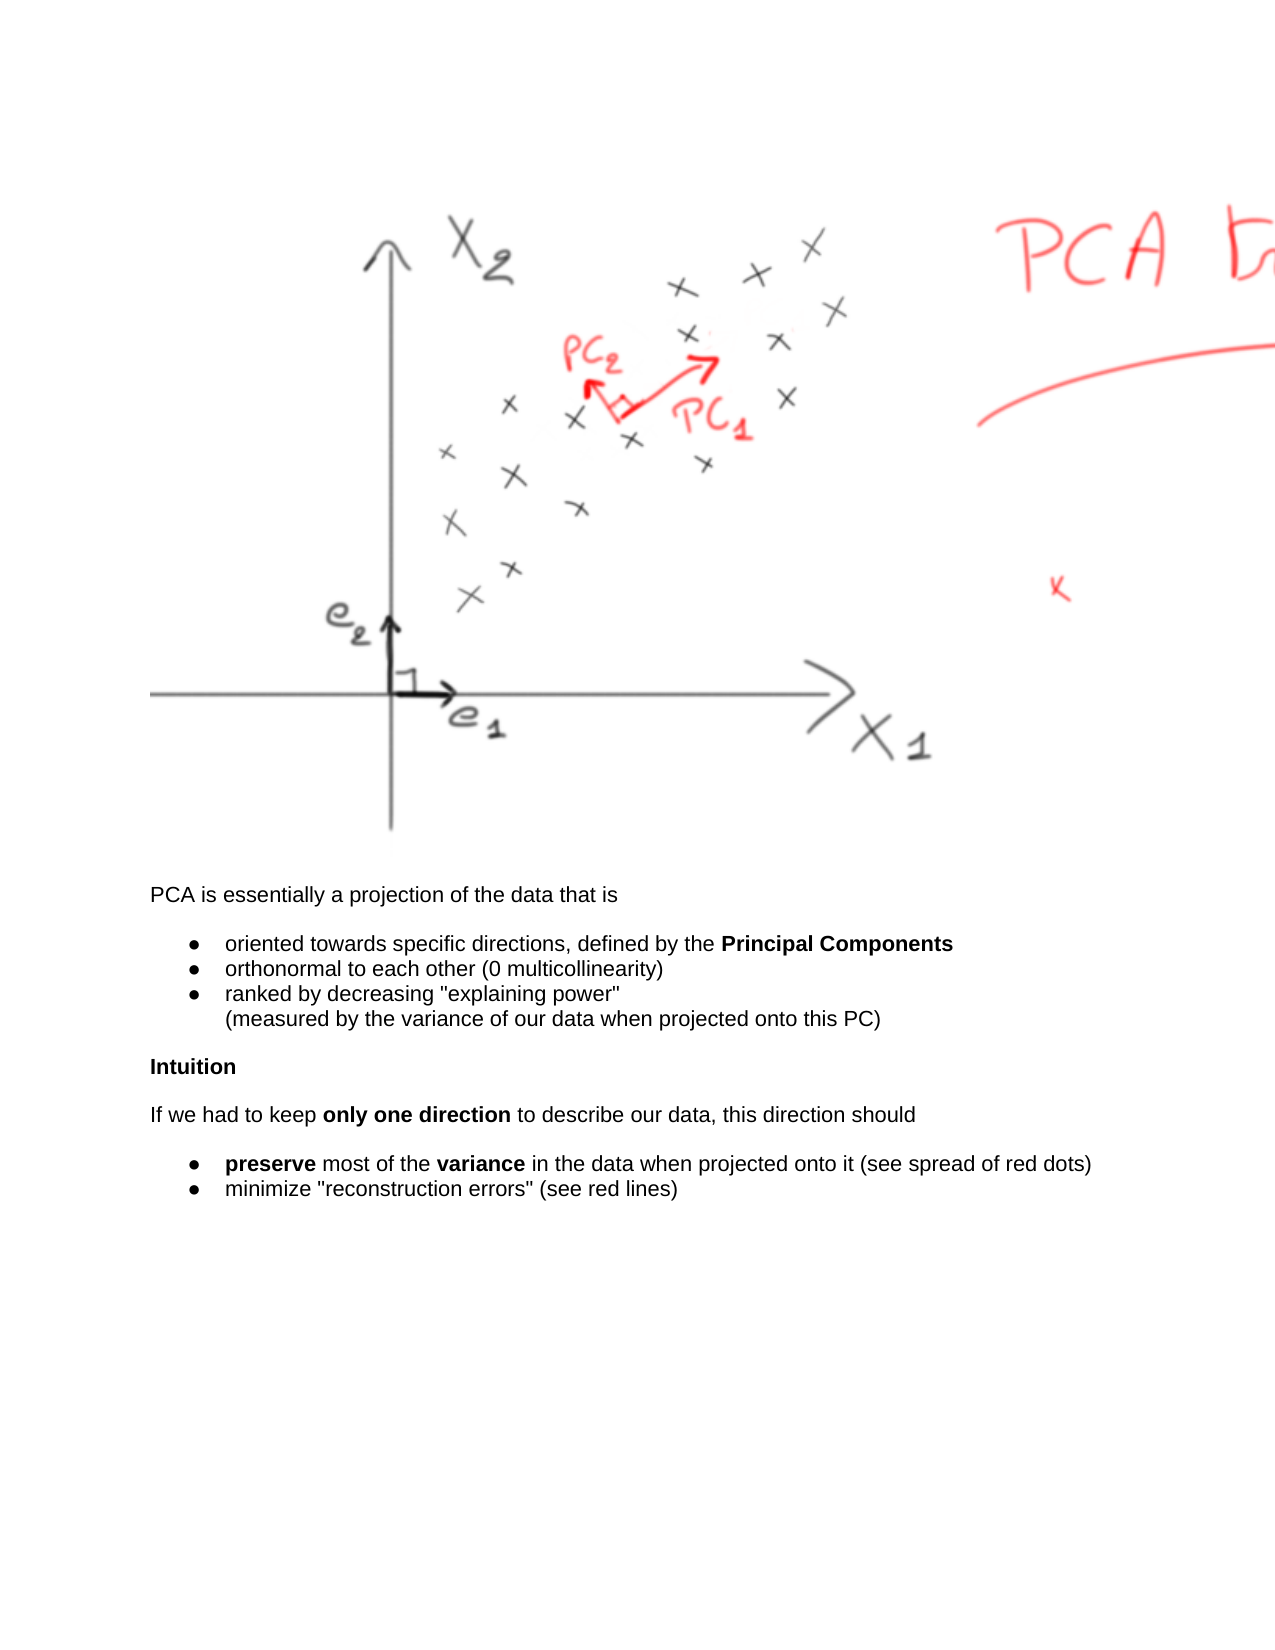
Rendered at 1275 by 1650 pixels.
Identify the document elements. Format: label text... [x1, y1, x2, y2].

picture [150, 150, 1275, 860]
subtitle PCA is essentially a projection of the data that is [150, 882, 1125, 907]
subtitle preserve most of the variance in the data when projected onto it (see spread of red dots) [187, 1150, 1125, 1176]
subtitle minimize "reconstruction errors" (see red lines) [187, 1176, 1125, 1201]
subtitle ranked by decreasing "explaining power" (measured by the variance of our data when projected onto this PC) [187, 981, 1125, 1031]
subtitle orthonormal to each other (0 multicollinearity) [187, 956, 1125, 981]
subtitle oriented towards specific directions, defined by the Principal Components [187, 930, 1125, 956]
subtitle If we had to keep only one direction to describe our data, this direction should [150, 1102, 1125, 1127]
subtitle Intuition [150, 1054, 1125, 1079]
